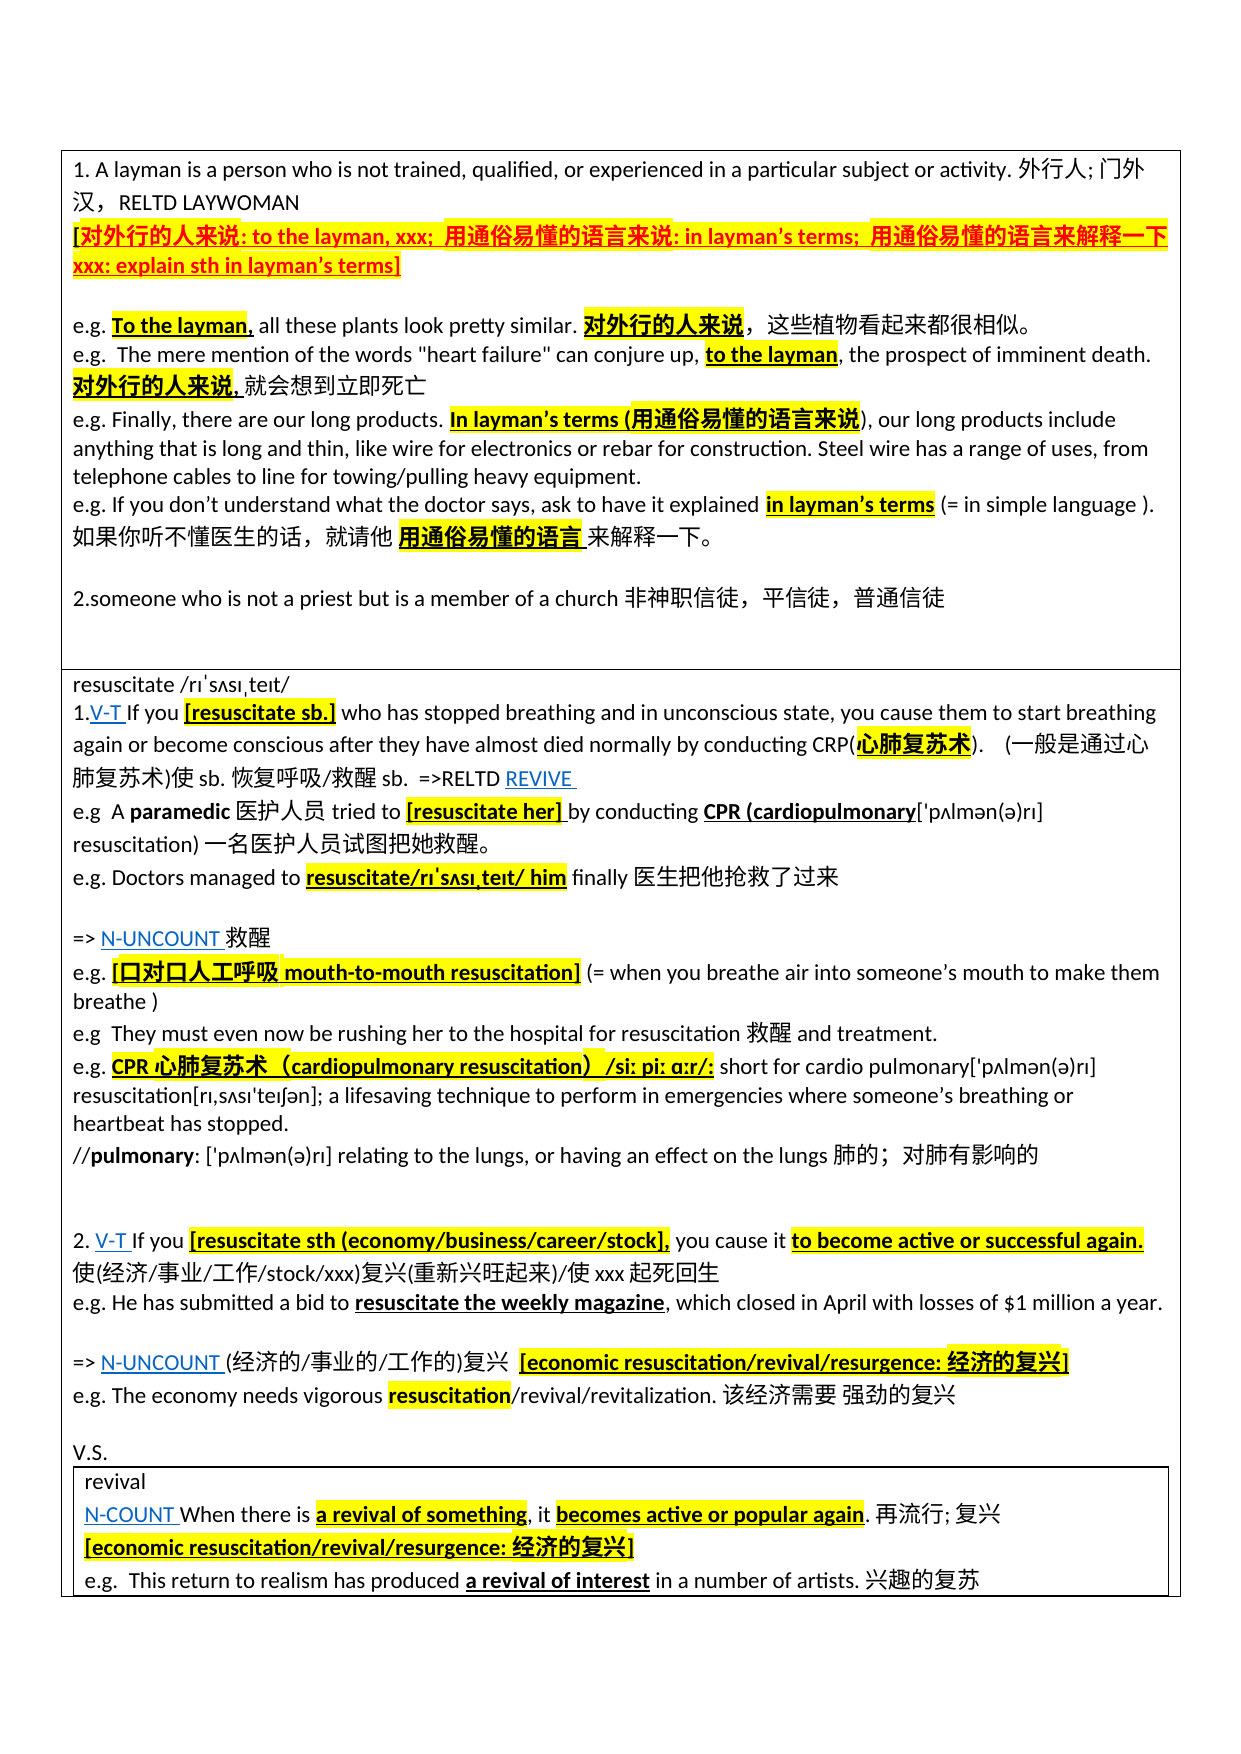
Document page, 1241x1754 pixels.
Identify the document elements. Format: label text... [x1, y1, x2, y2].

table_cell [62, 151, 1180, 669]
